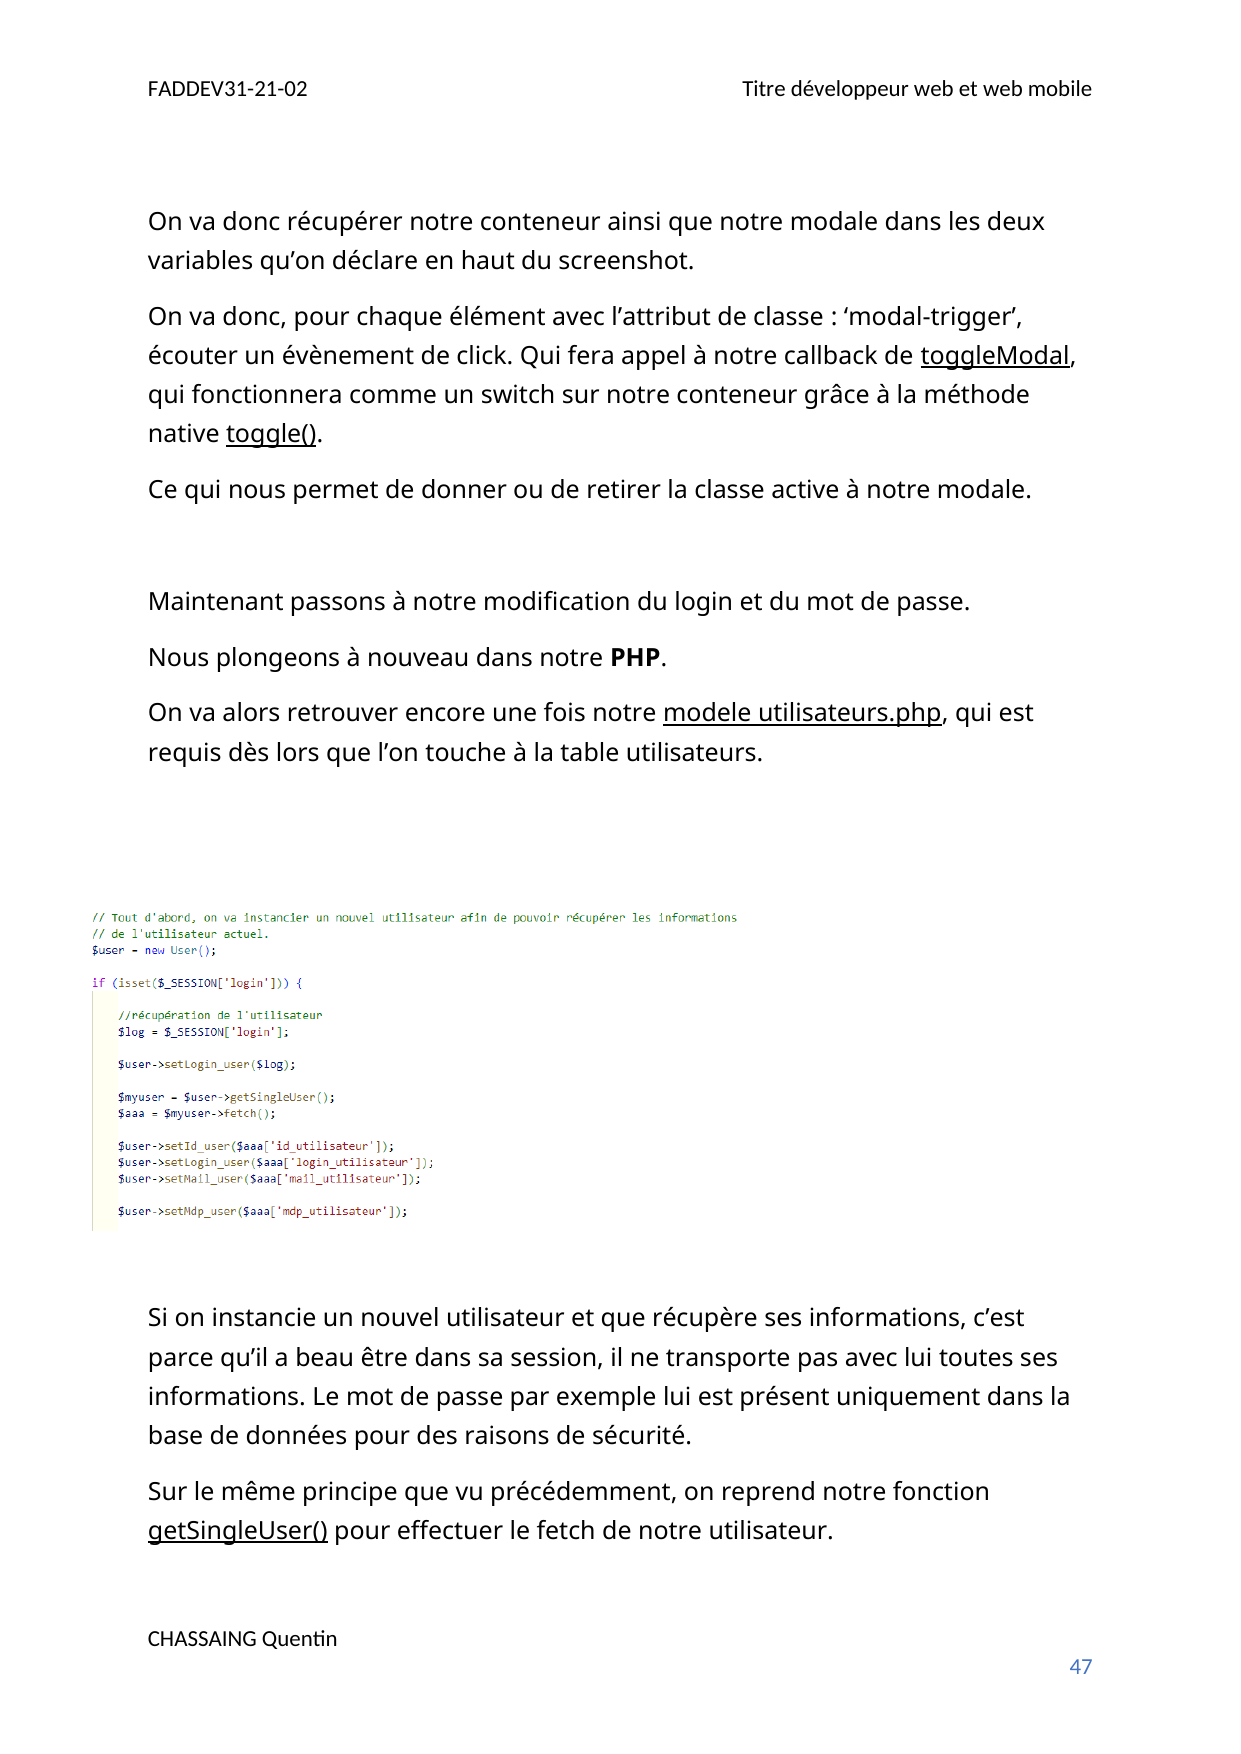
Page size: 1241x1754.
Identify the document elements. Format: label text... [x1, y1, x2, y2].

text On va donc, pour chaque élément avec l’attribut de classe : ‘modal-trigger’, écouter un évènement de click. Qui fera appel à notre callback de toggleModal, qui fonctionnera comme un switch sur notre conteneur grâce à la méthode native toggle(). [148, 298, 1093, 450]
text Sur le même principe que vu précédemment, on reprend notre fonction getSingleUser() pour effectuer le fetch de notre utilisateur. [148, 1473, 1093, 1547]
text Nous plongeons à nouveau dans notre PHP. [148, 639, 1093, 673]
text Ce qui nous permet de donner ou de retirer la classe active à notre modale. [148, 472, 1093, 506]
text On va alors retrouver encore une fois notre modele utilisateurs.php, qui est requis dès lors que l’on touche à la table utilisateurs. [148, 695, 1093, 768]
text Si on instancie un nouvel utilisateur et que récupère ses informations, c’est parce qu’il a beau être dans sa session, il ne transporte pas avec lui toutes ses informations. Le mot de passe par exemple lui est présent uniquement dans la base de données pour des raisons de sécurité. [148, 1266, 1093, 1452]
picture [88, 909, 780, 1231]
text Maintenant passons à notre modification du login et du mot de passe. [148, 583, 1093, 617]
text On va donc récupérer notre conteneur ainsi que notre modale dans les deux variables qu’on déclare en haut du screenshot. [148, 203, 1093, 277]
